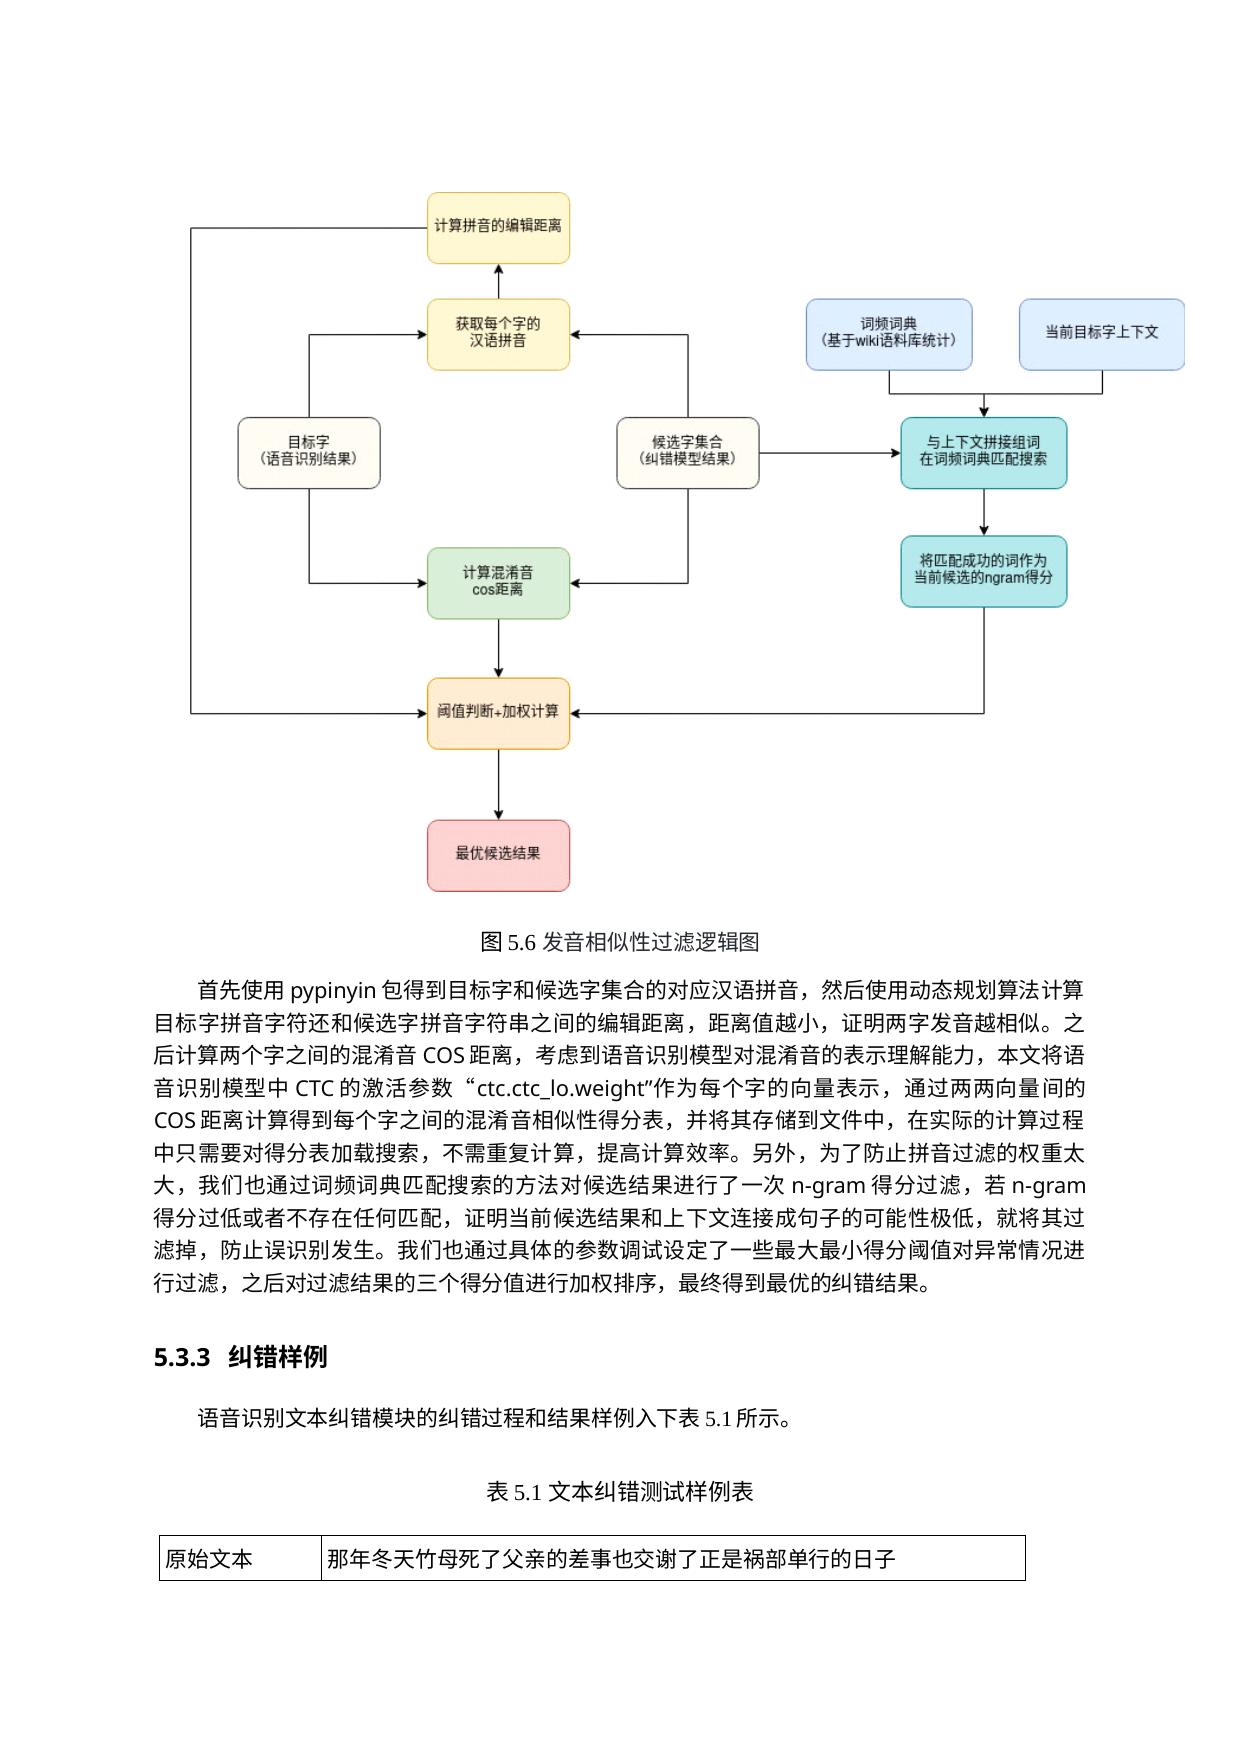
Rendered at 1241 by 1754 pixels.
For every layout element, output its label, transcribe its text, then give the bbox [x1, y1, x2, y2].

text 语音识别文本纠错模块的纠错过程和结果样例入下表5.1所示。 [153, 1400, 1087, 1433]
text 表5.1 文本纠错测试样例表 [153, 1458, 1087, 1523]
text 首先使用pypinyin包得到目标字和候选字集合的对应汉语拼音，然后使用动态规划算法计算目标字拼音字符还和候选字拼音字符串之间的编辑距离，距离值越小，证明两字发音越相似。之后计算两个字之间的混淆音COS距离，考虑到语音识别模型对混淆音的表示理解能力，本文将语音识别模型中CTC的激活参数“ctc.ctc_lo.weight”作为每个字的向量表示，通过两两向量间的COS距离计算得到每个字之间的混淆音相似性得分表，并将其存储到文件中，在实际的计算过程中只需要对得分表加载搜索，不需重复计算，提高计算效率。另外，为了防止拼音过滤的权重太大，我们也通过词频词典匹配搜索的方法对候选结果进行了一次n-gram得分过滤，若n-gram得分过低或者不存在任何匹配，证明当前候选结果和上下文连接成句子的可能性极低，就将其过滤掉，防止误识别发生。我们也通过具体的参数调试设定了一些最大最小得分阈值对异常情况进行过滤，之后对过滤结果的三个得分值进行加权排序，最终得到最优的纠错结果。 [153, 973, 1087, 1298]
table_header 原始文本 [160, 1536, 321, 1580]
subtitle 纠错样例 [153, 1323, 1087, 1388]
table_header 那年冬天竹母死了父亲的差事也交谢了正是祸部单行的日子 [322, 1536, 1025, 1580]
text 图5.6 发音相似性过滤逻辑图 [153, 908, 1087, 973]
picture [182, 192, 1185, 892]
